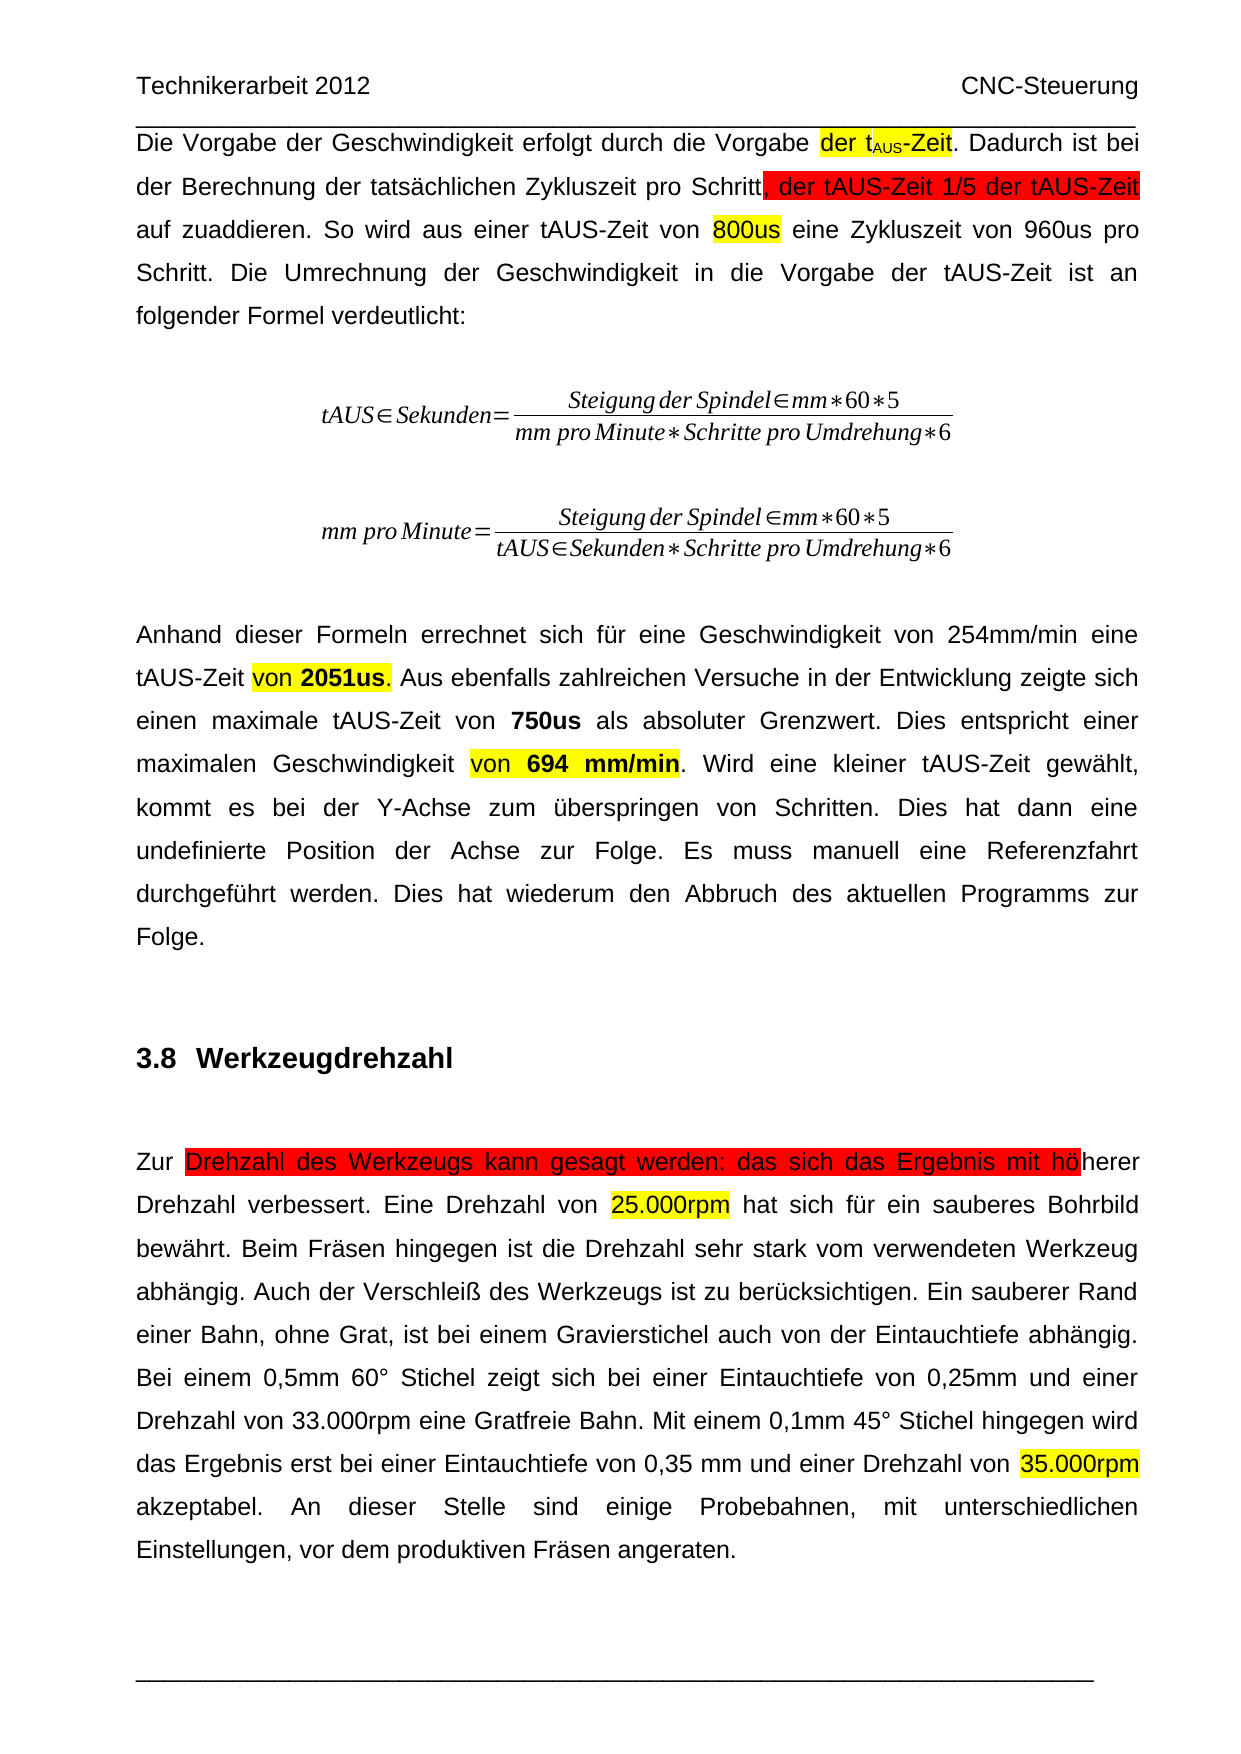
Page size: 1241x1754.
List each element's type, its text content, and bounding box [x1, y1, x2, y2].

text Die Vorgabe der Geschwindigkeit erfolgt durch die Vorgabe der tAUS-Zeit. Dadurch ist bei der Berechnung der tatsächlichen Zykluszeit pro Schritt, der tAUS-Zeit1/5 der tAUS-Zeit auf zuaddieren. So wird aus einer tAUS-Zeit von 800us eine Zykluszeit von 960us pro Schritt. Die Umrechnung der Geschwindigkeit in die Vorgabe der tAUS-Zeit ist an folgender Formel verdeutlicht: [136, 128, 1140, 329]
text Zur Drehzahl des Werkzeugs kann gesagt werden das sich das Ergebnis mit höherer Drehzahl verbessert. Eine Drehzahl von 25.000rpm hat sich für ein sauberes Bohrbild bewährt. Beim Fräsen hingegen ist die Drehzahl sehr stark vom verwendeten Werkzeug abhängig. Auch der Verschleiß des Werkzeugs ist zu berücksichtigen. Ein sauberer Rand einer Bahn, ohne Grat, ist bei einem Gravierstichel auch von der Eintauchtiefe abhängig. Bei einem 0,5mm 60° Stichel zeigt sich bei einer Eintauchtiefe von 0,25mm und einer Drehzahl von 33.000rpm eine Gratfreie Bahn. Mit einem 0,1mm 45° Stichel hingegen wird das Ergebnis erst bei einer Eintauchtiefe von 0,35mm und einer Drehzahl von 35.000rpm . An dieser Stelle sind einige Probebahnen, mit unterschiedlichen Einstellungen, vor dem produktiven Fräsen angeraten. [136, 1147, 1140, 1564]
text Anhand dieser Formeln errechnet sich für eine Geschwindigkeit von 254mm/min eine tAUS-Zeit von 2051us. Aus ebenfalls zahlreichen Versuche in der Entwicklung zeigte sich einen maximale tAUS-Zeit von 750us als absoluter Grenzwert. Dies entspricht einer maximalen Geschwindigkeit von 694mm/min. Wird eine kleiner tAUS-Zeit gewählt, kommt es bei der Y-Achse zum überspringen von Schritten. Dies hat . Es muss eine Referenzfahrt durchgeführt werden. Dies hat wiederum den Abbruch des aktuellen Programms zur Folge. [136, 620, 1140, 951]
subtitle Werkzeugdrehzahl [136, 1041, 1140, 1075]
